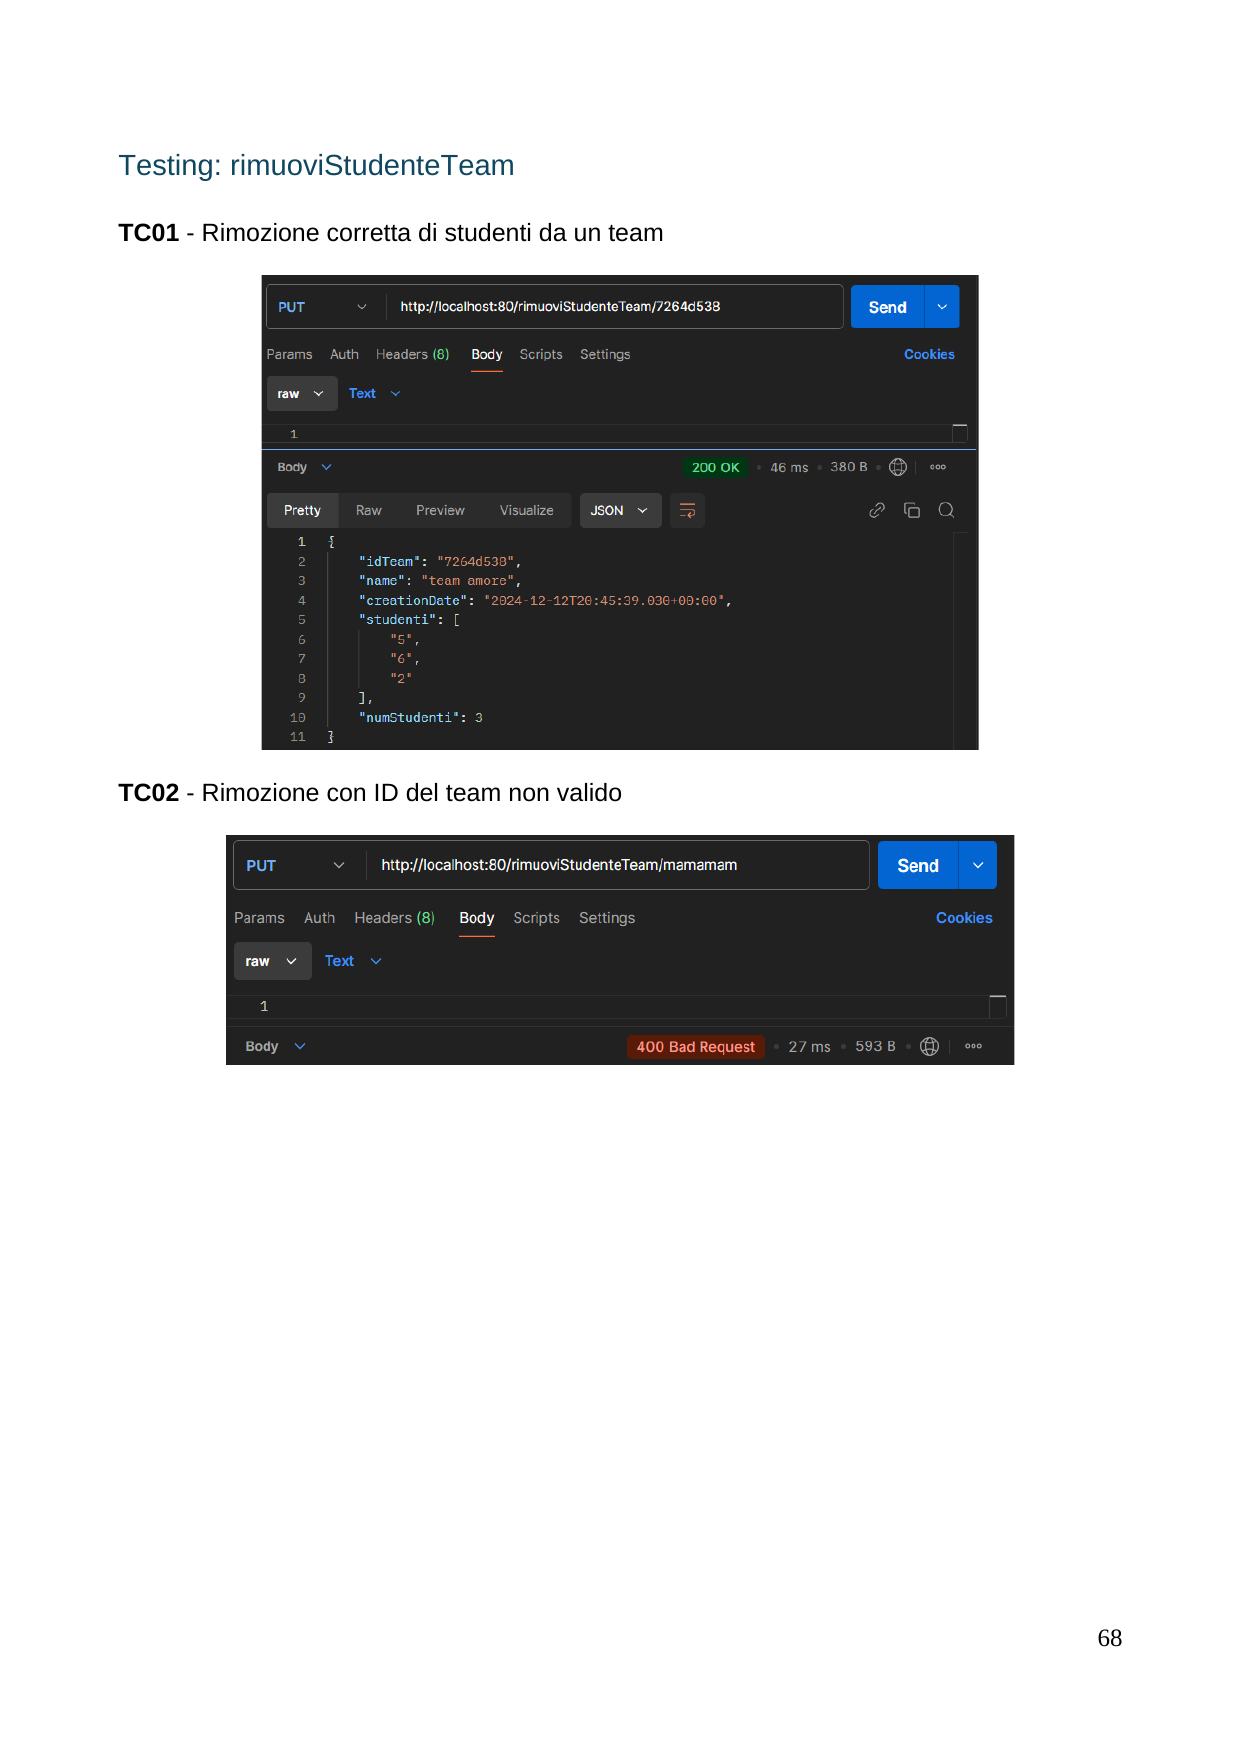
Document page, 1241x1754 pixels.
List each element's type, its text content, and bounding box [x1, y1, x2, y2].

subtitle Testing: rimuoviStudenteTeam [118, 148, 1122, 181]
text TC02 - Rimozione con ID del team non valido [118, 778, 1122, 807]
picture [261, 275, 979, 750]
picture [226, 835, 1015, 1065]
text TC01 - Rimozione corretta di studenti da un team [118, 218, 1122, 247]
